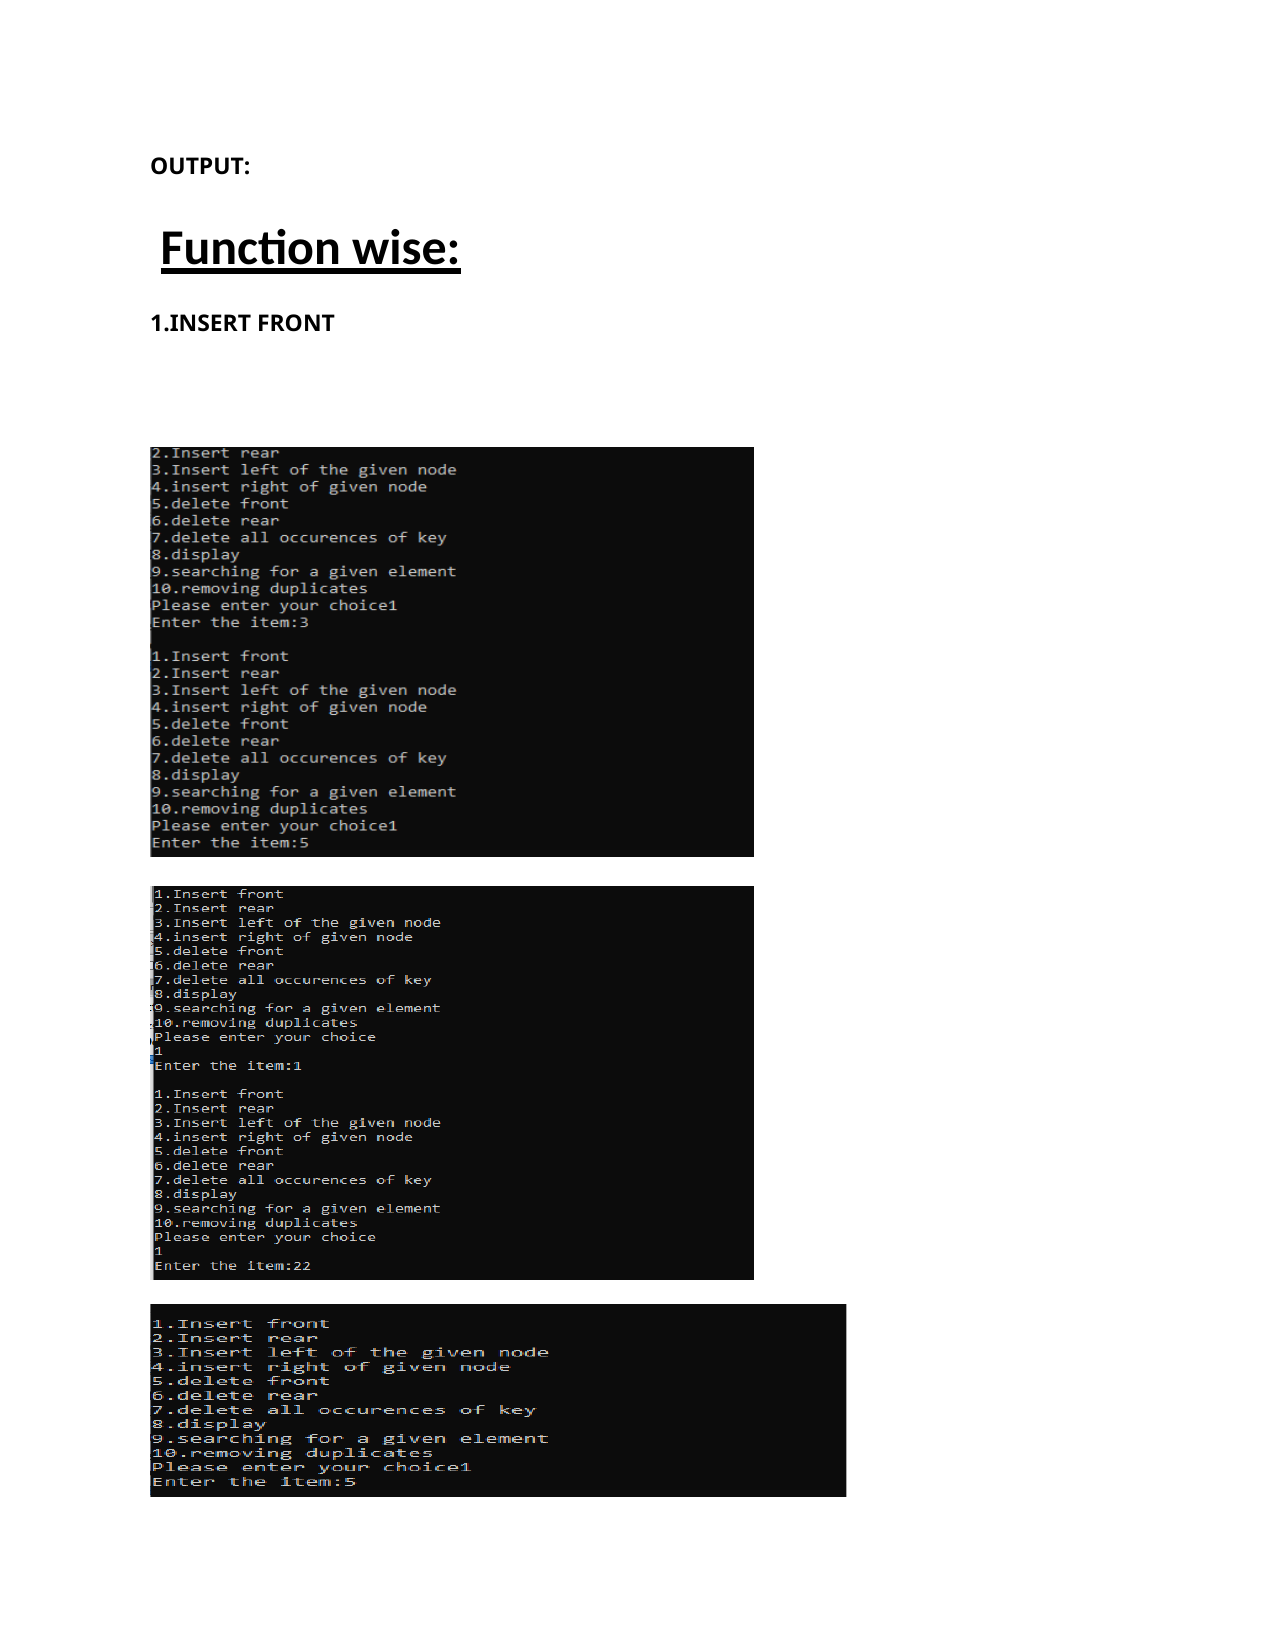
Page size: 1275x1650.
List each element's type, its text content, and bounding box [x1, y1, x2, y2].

picture [150, 447, 754, 857]
text Function wise: [160, 216, 1125, 277]
text 1.INSERT FRONT [150, 307, 1125, 338]
picture [150, 886, 754, 1280]
picture [150, 1304, 847, 1497]
text OUTPUT: [150, 150, 1125, 181]
